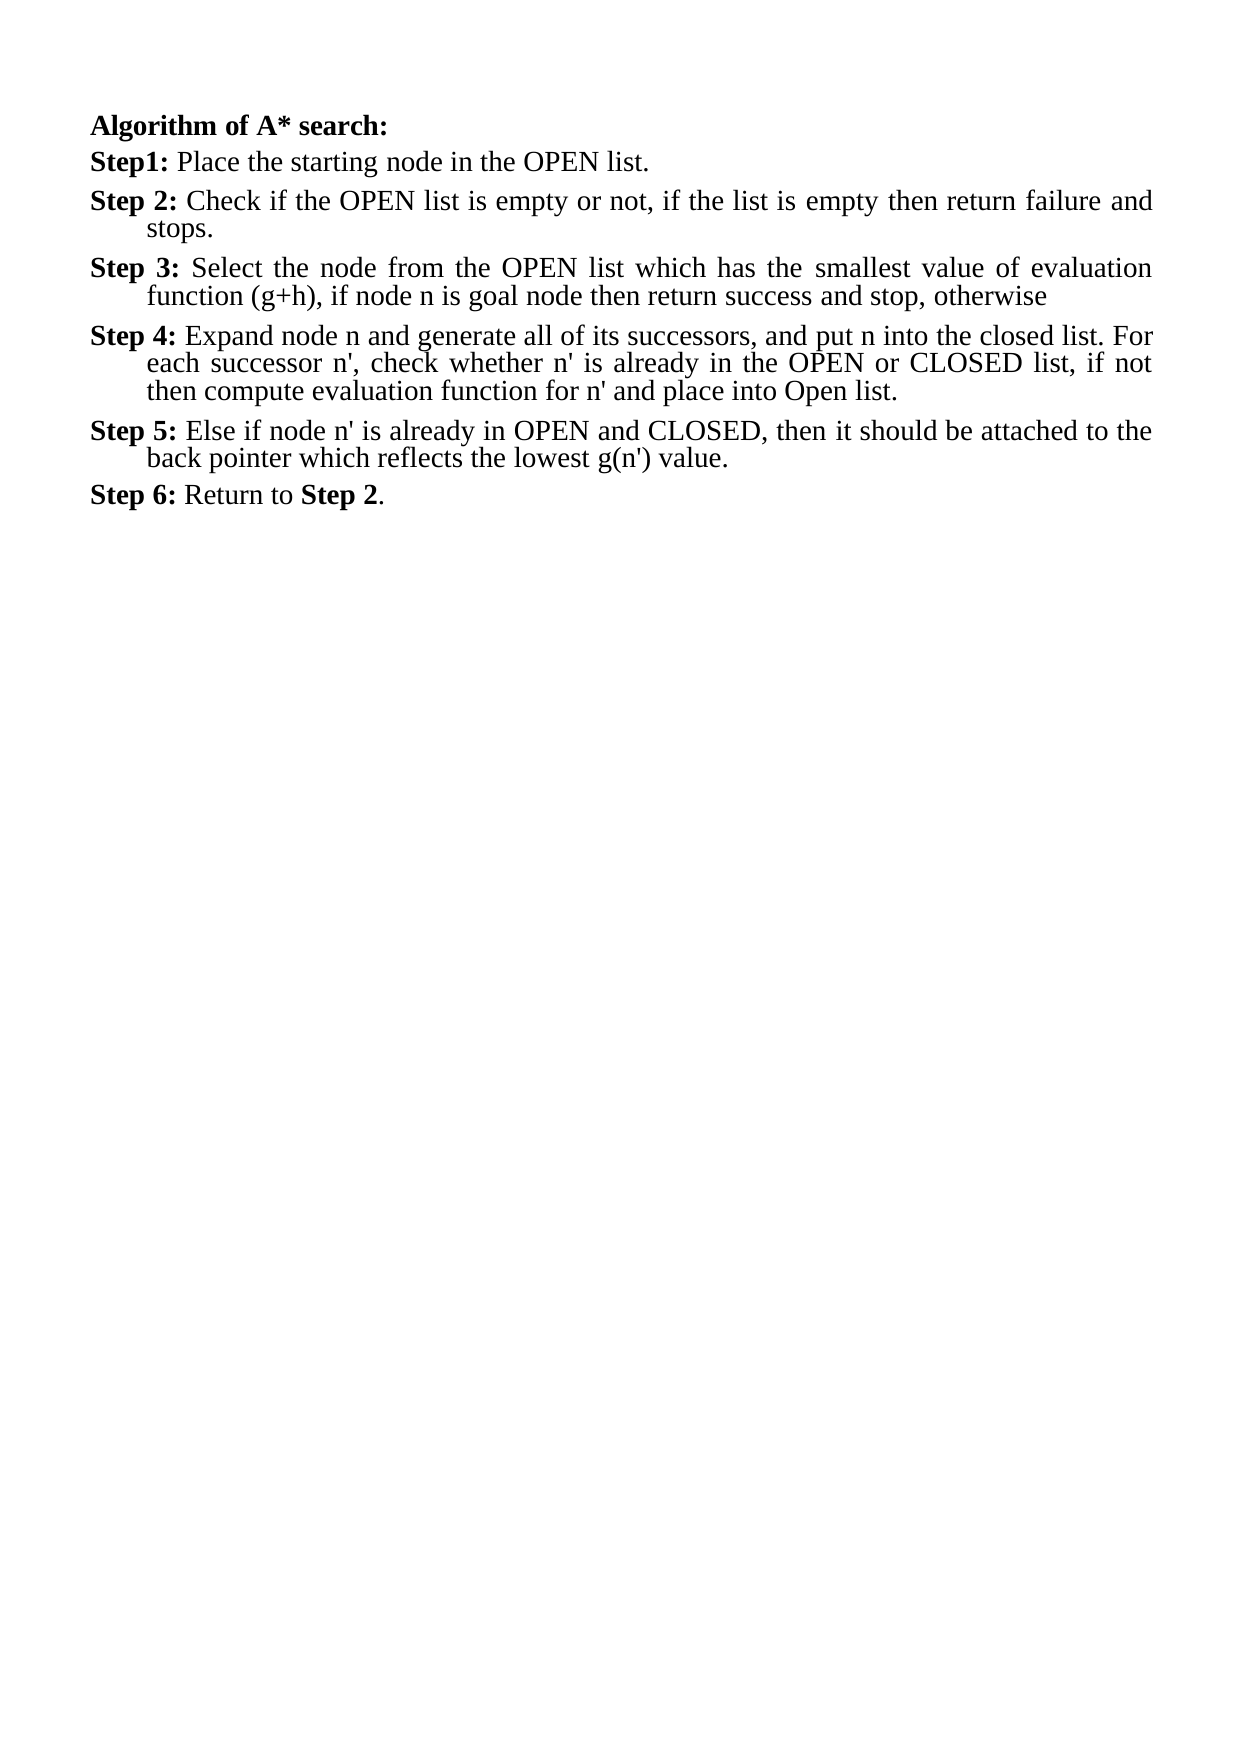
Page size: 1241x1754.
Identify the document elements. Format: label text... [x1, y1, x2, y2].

text Step 4: Expand node n and generate all of its successors, and put n into the closed list. For each successor n', check whether n' is already in the OPEN or CLOSED list, if not then compute evaluation function for n' and place into Open list. [90, 323, 1153, 407]
text Step 2: Check if the OPEN list is empty or not, if the list is empty then return failure and stops. [90, 188, 1153, 244]
text Step 3: Select the node from the OPEN list which has the smallest value of evaluation function (g+h), if node n is goal node then return success and stop, otherwise [90, 256, 1152, 311]
text Step 6: Return to Step 2. [90, 477, 1213, 511]
text Step1: Place the starting node in the OPEN list. [90, 144, 1213, 177]
text Step 5: Else if node n' is already in OPEN and CLOSED, then it should be attached to the back pointer which reflects the lowest g(n') value. [90, 418, 1153, 473]
text Algorithm of A* search: [90, 108, 1213, 141]
